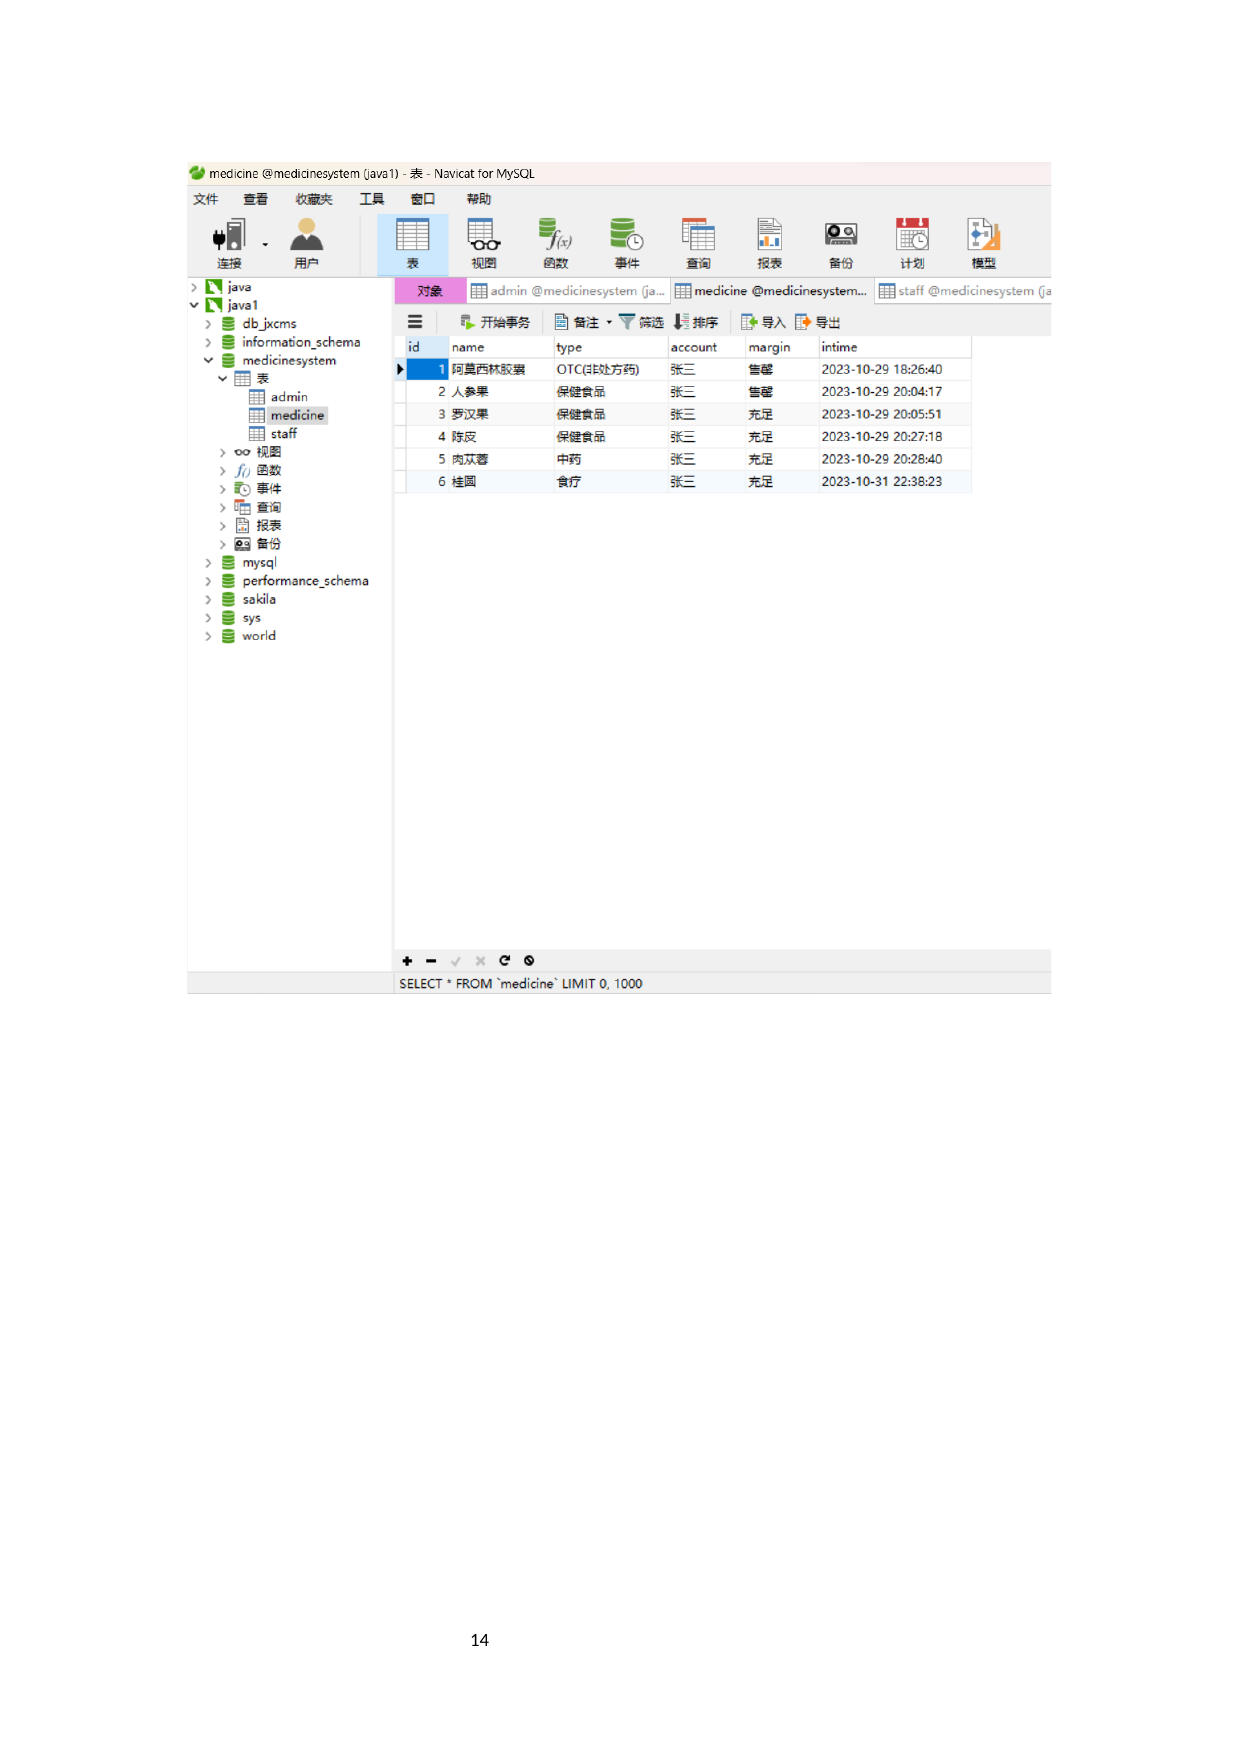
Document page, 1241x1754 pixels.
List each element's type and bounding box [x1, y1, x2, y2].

picture [187, 162, 1052, 994]
